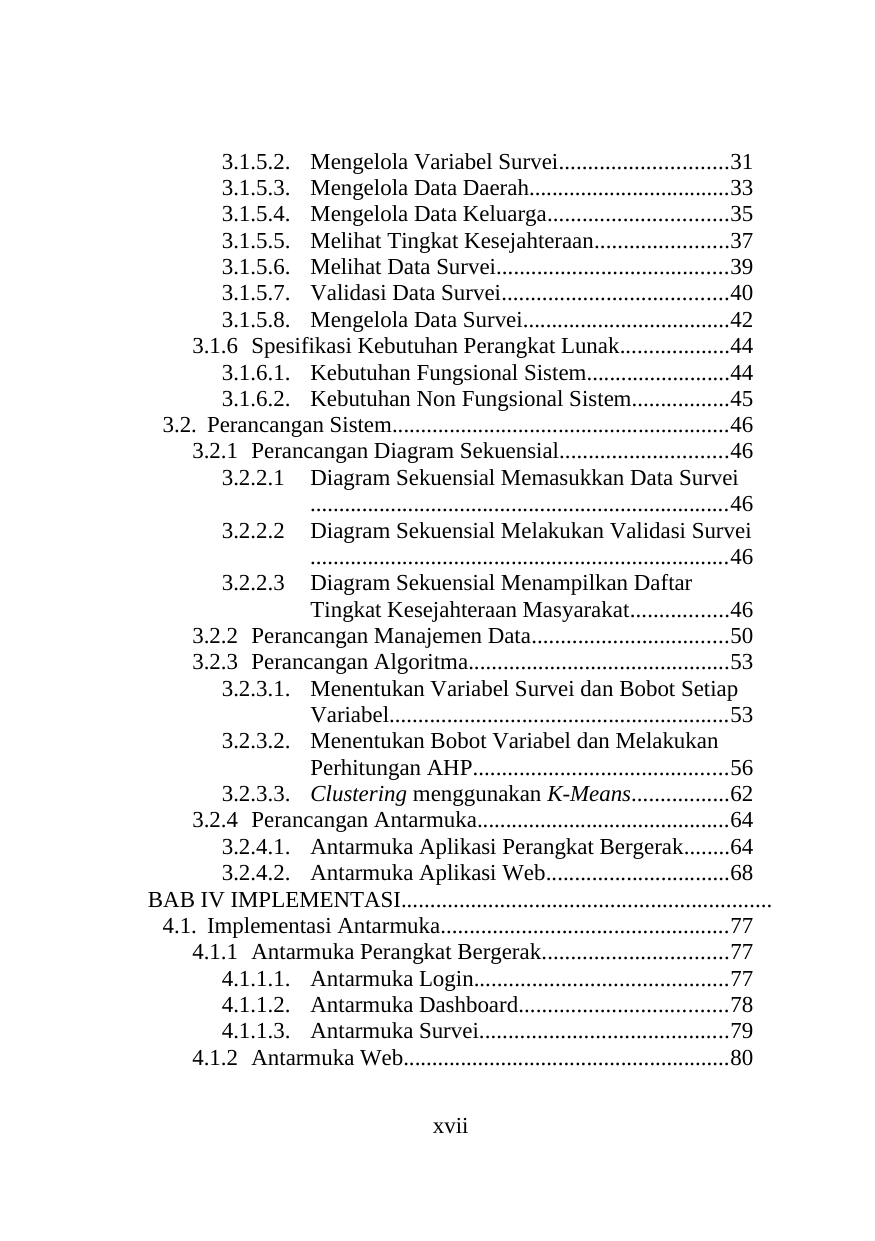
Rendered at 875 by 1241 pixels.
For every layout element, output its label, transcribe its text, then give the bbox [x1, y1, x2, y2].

text 3.2.2.3 Diagram Sekuensial Menampilkan Daftar Tingkat Kesejahteraan Masyarakat 46 [222, 569, 753, 622]
text 3.1.5.6. Melihat Data Survei 39 [222, 253, 753, 279]
text 3.1.5.5. Melihat Tingkat Kesejahteraan 37 [222, 227, 753, 253]
text 4.1. Implementasi Antarmuka 77 [162, 912, 753, 938]
text 3.1.6.2. Kebutuhan Non Fungsional Sistem 45 [222, 385, 753, 411]
text 4.1.2 Antarmuka Web 80 [192, 1044, 782, 1070]
text 3.1.5.7. Validasi Data Survei 40 [222, 279, 753, 306]
text 3.2.4.2. Antarmuka Aplikasi Web 68 [222, 859, 753, 886]
text 4.1.1.1. Antarmuka Login 77 [222, 965, 753, 991]
text 3.1.6 Spesifikasi Kebutuhan Perangkat Lunak 44 [192, 332, 782, 358]
text 4.1.1.3. Antarmuka Survei 79 [222, 1017, 753, 1044]
text 3.2.3.3. Clustering menggunakan K-Means 62 [222, 780, 753, 807]
text 3.1.5.3. Mengelola Data Daerah 33 [222, 174, 753, 200]
text 3.1.5.4. Mengelola Data Keluarga 35 [222, 200, 753, 227]
text 3.1.5.2. Mengelola Variabel Survei 31 [222, 148, 753, 174]
text 3.2.4.1. Antarmuka Aplikasi Perangkat Bergerak 64 [222, 833, 753, 859]
text 3.1.6.1. Kebutuhan Fungsional Sistem 44 [222, 358, 753, 385]
text 3.2.2.1 Diagram Sekuensial Memasukkan Data Survei 46 [222, 464, 753, 517]
text 3.2.2.2 Diagram Sekuensial Melakukan Validasi Survei 46 [222, 517, 753, 569]
text 4.1.1.2. Antarmuka Dashboard 78 [222, 991, 753, 1017]
text 3.2.4 Perancangan Antarmuka 64 [192, 807, 782, 833]
text 3.2.1 Perancangan Diagram Sekuensial 46 [192, 438, 782, 464]
text 3.2. Perancangan Sistem 46 [162, 411, 753, 438]
text 3.2.2 Perancangan Manajemen Data 50 [192, 622, 782, 648]
text 3.1.5.8. Mengelola Data Survei 42 [222, 306, 753, 332]
text 3.2.3.1. Menentukan Variabel Survei dan Bobot Setiap Variabel 53 [222, 675, 753, 727]
text 3.2.3 Perancangan Algoritma 53 [192, 648, 782, 675]
text 4.1.1 Antarmuka Perangkat Bergerak 77 [192, 938, 782, 965]
text 4 BAB IV IMPLEMENTASI 77 [103, 886, 753, 912]
text 3.2.3.2. Menentukan Bobot Variabel dan Melakukan Perhitungan AHP 56 [222, 727, 753, 780]
